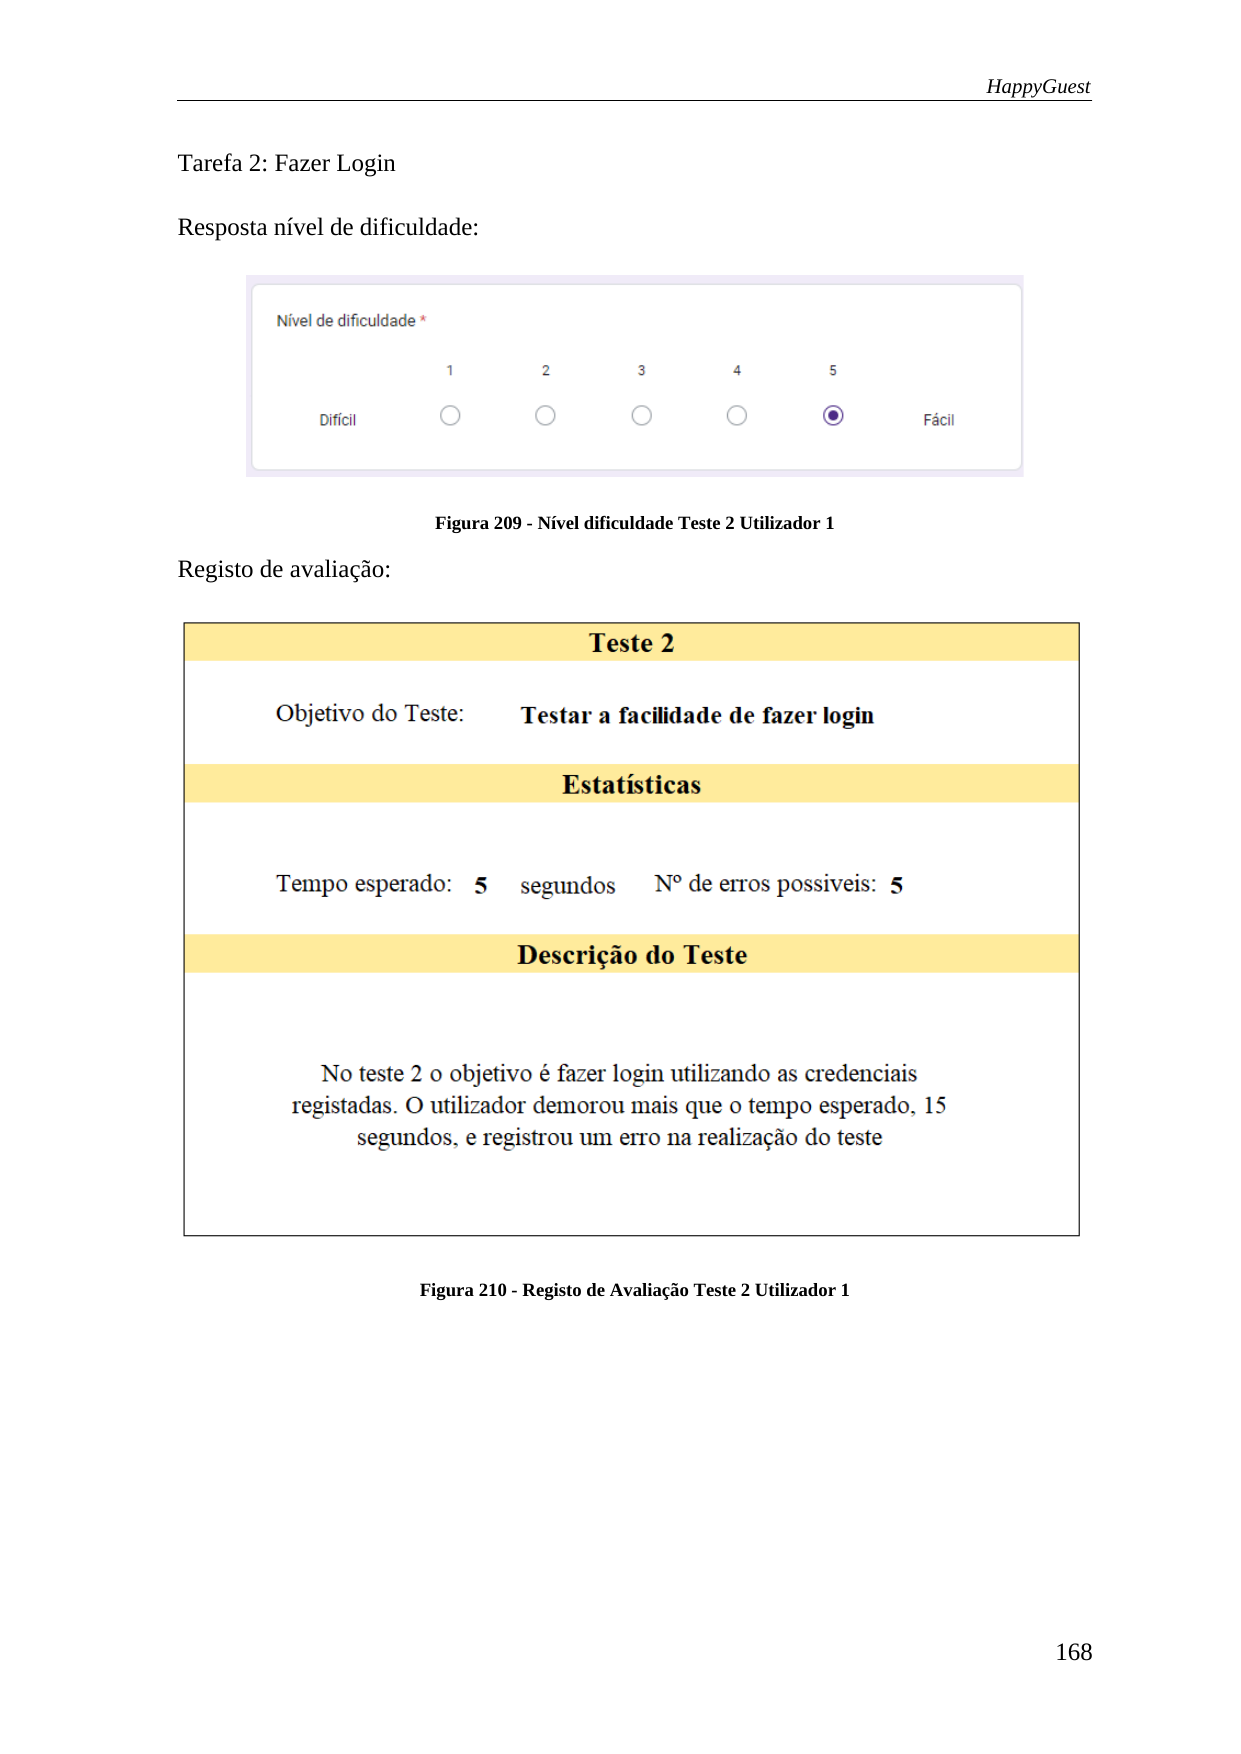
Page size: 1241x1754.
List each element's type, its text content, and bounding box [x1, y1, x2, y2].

text Tarefa 2: Fazer Login [177, 148, 1092, 176]
picture [177, 618, 1093, 1244]
text Figura 209 - Nível dificuldade Teste 2 Utilizador 1 [177, 512, 1092, 534]
text Figura 210 - Registo de Avaliação Teste 2 Utilizador 1 [177, 1278, 1092, 1300]
picture [246, 275, 1024, 477]
text Registo de avaliação: [177, 554, 1092, 583]
text Resposta nível de dificuldade: [177, 212, 1092, 240]
